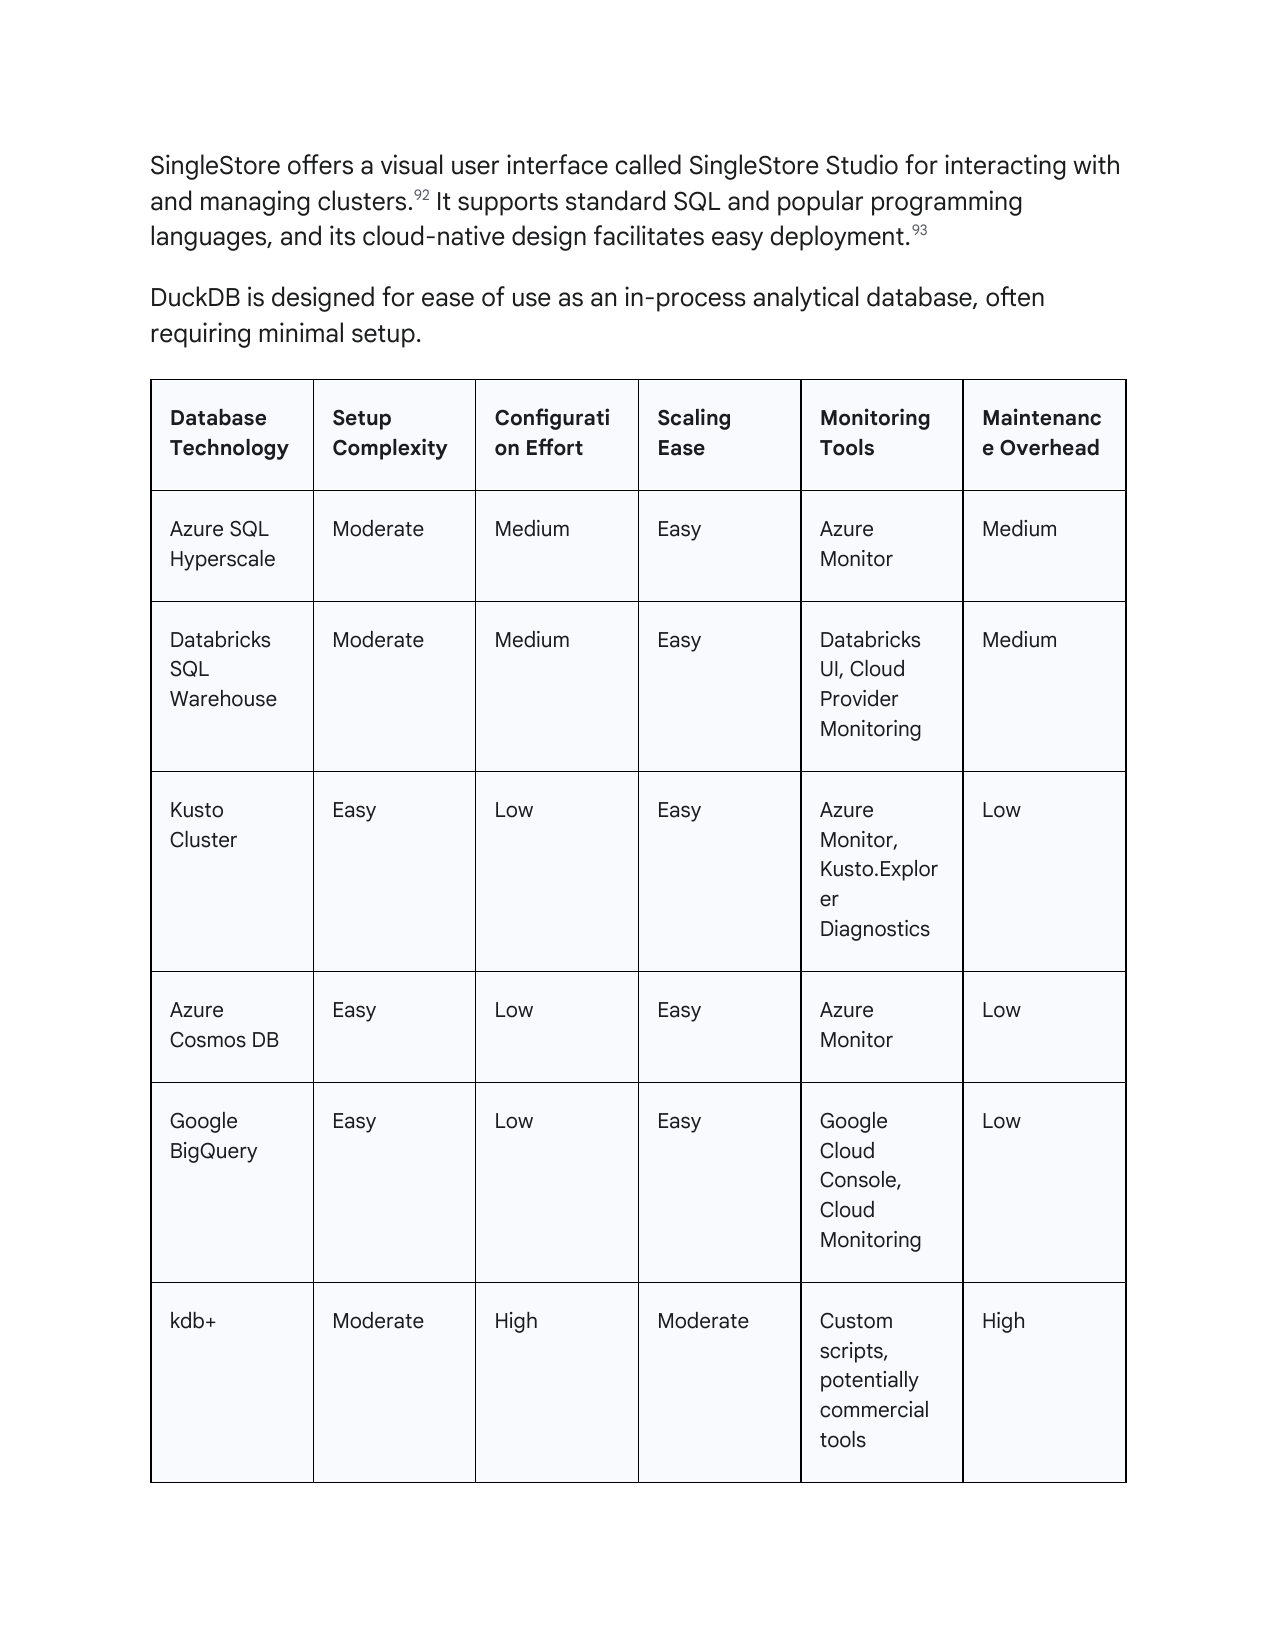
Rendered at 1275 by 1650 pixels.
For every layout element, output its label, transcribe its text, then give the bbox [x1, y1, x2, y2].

table_cell Moderate [314, 1283, 475, 1482]
table_cell Kusto Cluster [152, 772, 313, 971]
table_cell Medium [964, 491, 1125, 601]
table_cell Azure Monitor [802, 972, 962, 1082]
table_cell Easy [639, 772, 800, 971]
table_cell Databricks UI, Cloud Provider Monitoring [802, 602, 962, 771]
table_cell Low [476, 772, 638, 971]
table_cell Easy [639, 602, 800, 771]
table_cell Medium [476, 491, 638, 601]
table_cell Databricks SQL Warehouse [152, 602, 313, 771]
table_cell Moderate [639, 1283, 800, 1482]
table_cell Azure Cosmos DB [152, 972, 313, 1082]
table_cell Moderate [314, 602, 475, 771]
table_cell Medium [964, 602, 1125, 771]
table_cell Low [476, 972, 638, 1082]
table_cell Easy [314, 1083, 475, 1282]
table_cell Medium [476, 602, 638, 771]
table_cell Low [964, 1083, 1125, 1282]
table_cell Google Cloud Console, Cloud Monitoring [802, 1083, 962, 1282]
text DuckDB is designed for ease of use as an in-process analytical database, often requiring minimal setup. [150, 282, 1125, 349]
table_cell Moderate [314, 491, 475, 601]
table_header Maintenance Overhead [964, 380, 1125, 489]
table_cell Azure Monitor [802, 491, 962, 601]
table_cell Azure SQL Hyperscale [152, 491, 313, 601]
table_header Setup Complexity [314, 380, 475, 489]
text SingleStore offers a visual user interface called SingleStore Studio for interacting with and managing clusters.92 It supports standard SQL and popular programming languages, and its cloud-native design facilitates easy deployment.93 [150, 150, 1125, 253]
table_cell High [964, 1283, 1125, 1482]
table_cell Low [964, 772, 1125, 971]
table_cell Easy [314, 972, 475, 1082]
table_header Database Technology [152, 380, 313, 489]
table_cell Custom scripts, potentially commercial tools [802, 1283, 962, 1482]
table_cell High [476, 1283, 638, 1482]
table_cell Low [476, 1083, 638, 1282]
table_cell kdb+ [152, 1283, 313, 1482]
table_cell Easy [314, 772, 475, 971]
table_cell Low [964, 972, 1125, 1082]
table_header Scaling Ease [639, 380, 800, 489]
table_cell Easy [639, 1083, 800, 1282]
table_cell Azure Monitor, Kusto.Explorer Diagnostics [802, 772, 962, 971]
table_header Monitoring Tools [802, 380, 962, 489]
table_cell Google BigQuery [152, 1083, 313, 1282]
table_header Configuration Effort [476, 380, 638, 489]
table_cell Easy [639, 972, 800, 1082]
table_cell Easy [639, 491, 800, 601]
